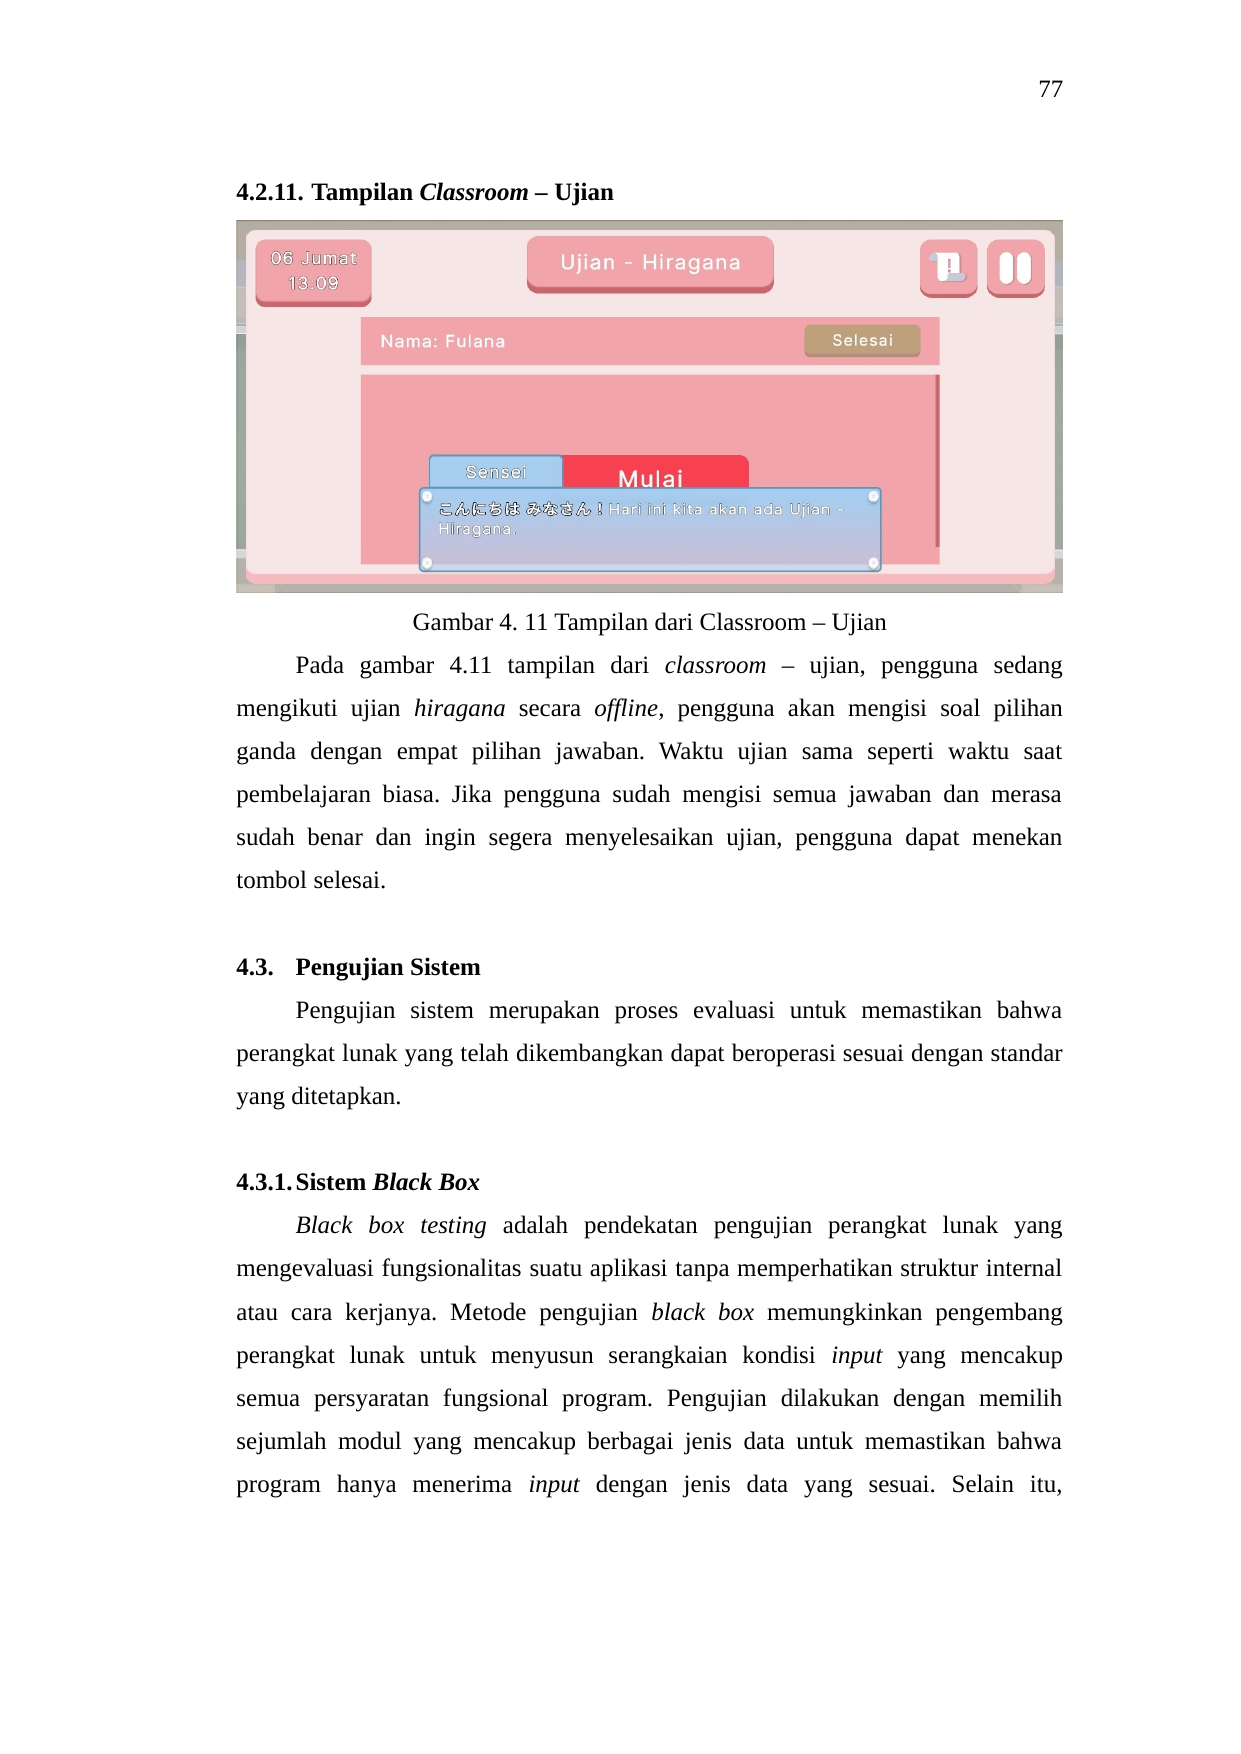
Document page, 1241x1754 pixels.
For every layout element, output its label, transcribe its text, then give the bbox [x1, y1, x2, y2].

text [236, 1210, 1063, 1498]
subtitle Sistem Black Box [236, 1167, 1063, 1196]
picture [236, 220, 1063, 593]
text Pengujian sistem merupakan proses evaluasi untuk memastikan bahwa perangkat lunak yang telah dikembangkan dapat beroperasi sesuai dengan standar yang ditetapkan. [236, 995, 1063, 1110]
subtitle Tampilan Classroom – Ujian [236, 177, 1063, 206]
subtitle Pengujian Sistem [236, 952, 1063, 980]
text Pada gambar 4.11 tampilan dari classroom – ujian, pengguna sedang mengikuti ujian hiragana secara offline, pengguna akan mengisi soal pilihan ganda dengan empat pilihan jawaban. Waktu ujian sama seperti waktu saat pembelajaran biasa. Jika pengguna sudah mengisi semua jawaban dan merasa sudah benar dan ingin segera menyelesaikan ujian, pengguna dapat menekan tombol selesai. [236, 650, 1063, 894]
text Gambar 4. 11 Tampilan dari Classroom – Ujian [236, 607, 1063, 635]
